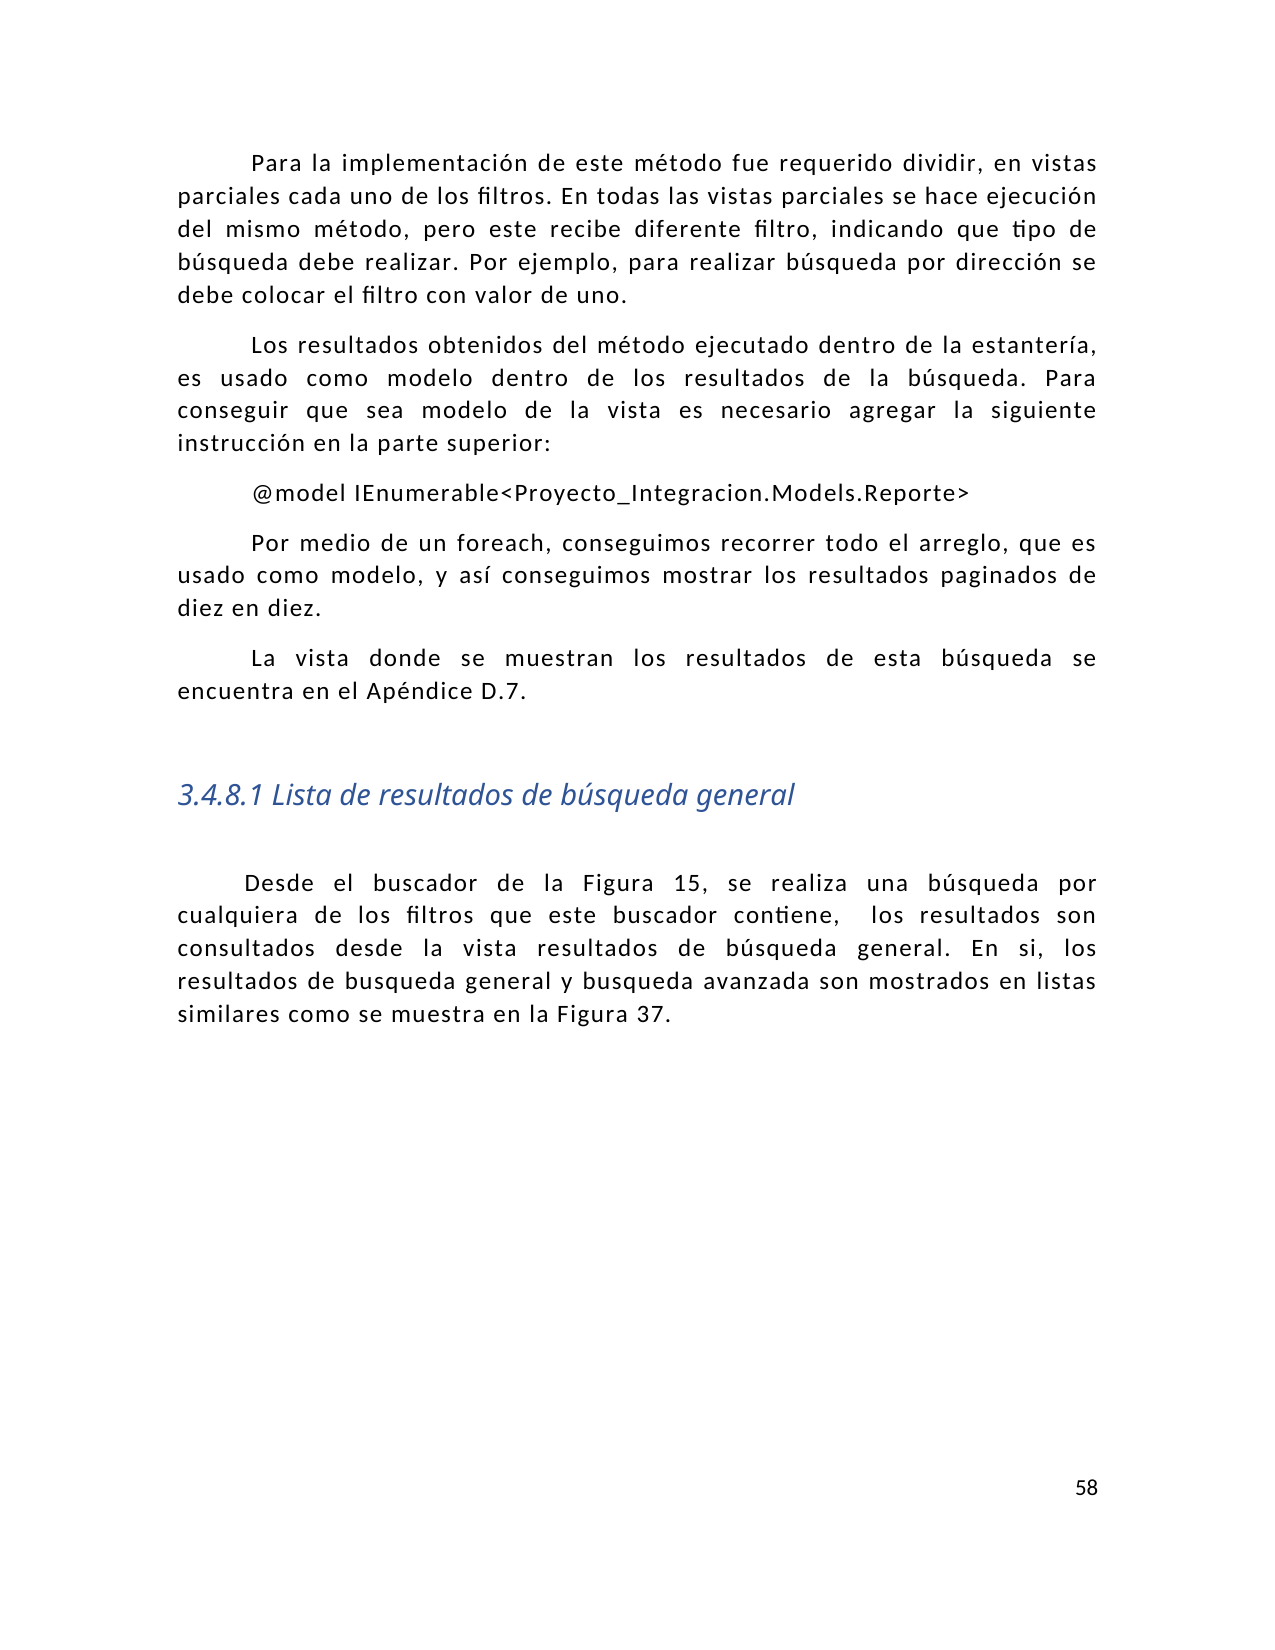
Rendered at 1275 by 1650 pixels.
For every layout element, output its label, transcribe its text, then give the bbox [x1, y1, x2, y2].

text Los resultados obtenidos del método ejecutado dentro de la estantería, es usado como modelo dentro de los resultados de la búsqueda. Para conseguir que sea modelo de la vista es necesario agregar la siguiente instrucción en la parte superior: [177, 329, 1098, 458]
subtitle 3.4.8.1 Lista de resultados de búsqueda general [177, 774, 1098, 814]
text Por medio de un foreach, conseguimos recorrer todo el arreglo, que es usado como modelo, y así conseguimos mostrar los resultados paginados de diez en diez. [177, 527, 1098, 623]
text @model IEnumerable<Proyecto_Integracion.Models.Reporte> [177, 477, 1098, 508]
text La vista donde se muestran los resultados de esta búsqueda se encuentra en el Apéndice D.7. [177, 642, 1098, 706]
text Desde el buscador de la Figura 15, se realiza una búsqueda por cualquiera de los filtros que este buscador contiene, los resultados son consultados desde la vista resultados de búsqueda general. En si, los resultados de busqueda general y busqueda avanzada son mostrados en listas similares como se muestra en la Figura 37. [177, 867, 1098, 1029]
text Para la implementación de este método fue requerido dividir, en vistas parciales cada uno de los filtros. En todas las vistas parciales se hace ejecución del mismo método, pero este recibe diferente filtro, indicando que tipo de búsqueda debe realizar. Por ejemplo, para realizar búsqueda por dirección se debe colocar el filtro con valor de uno. [177, 148, 1098, 310]
